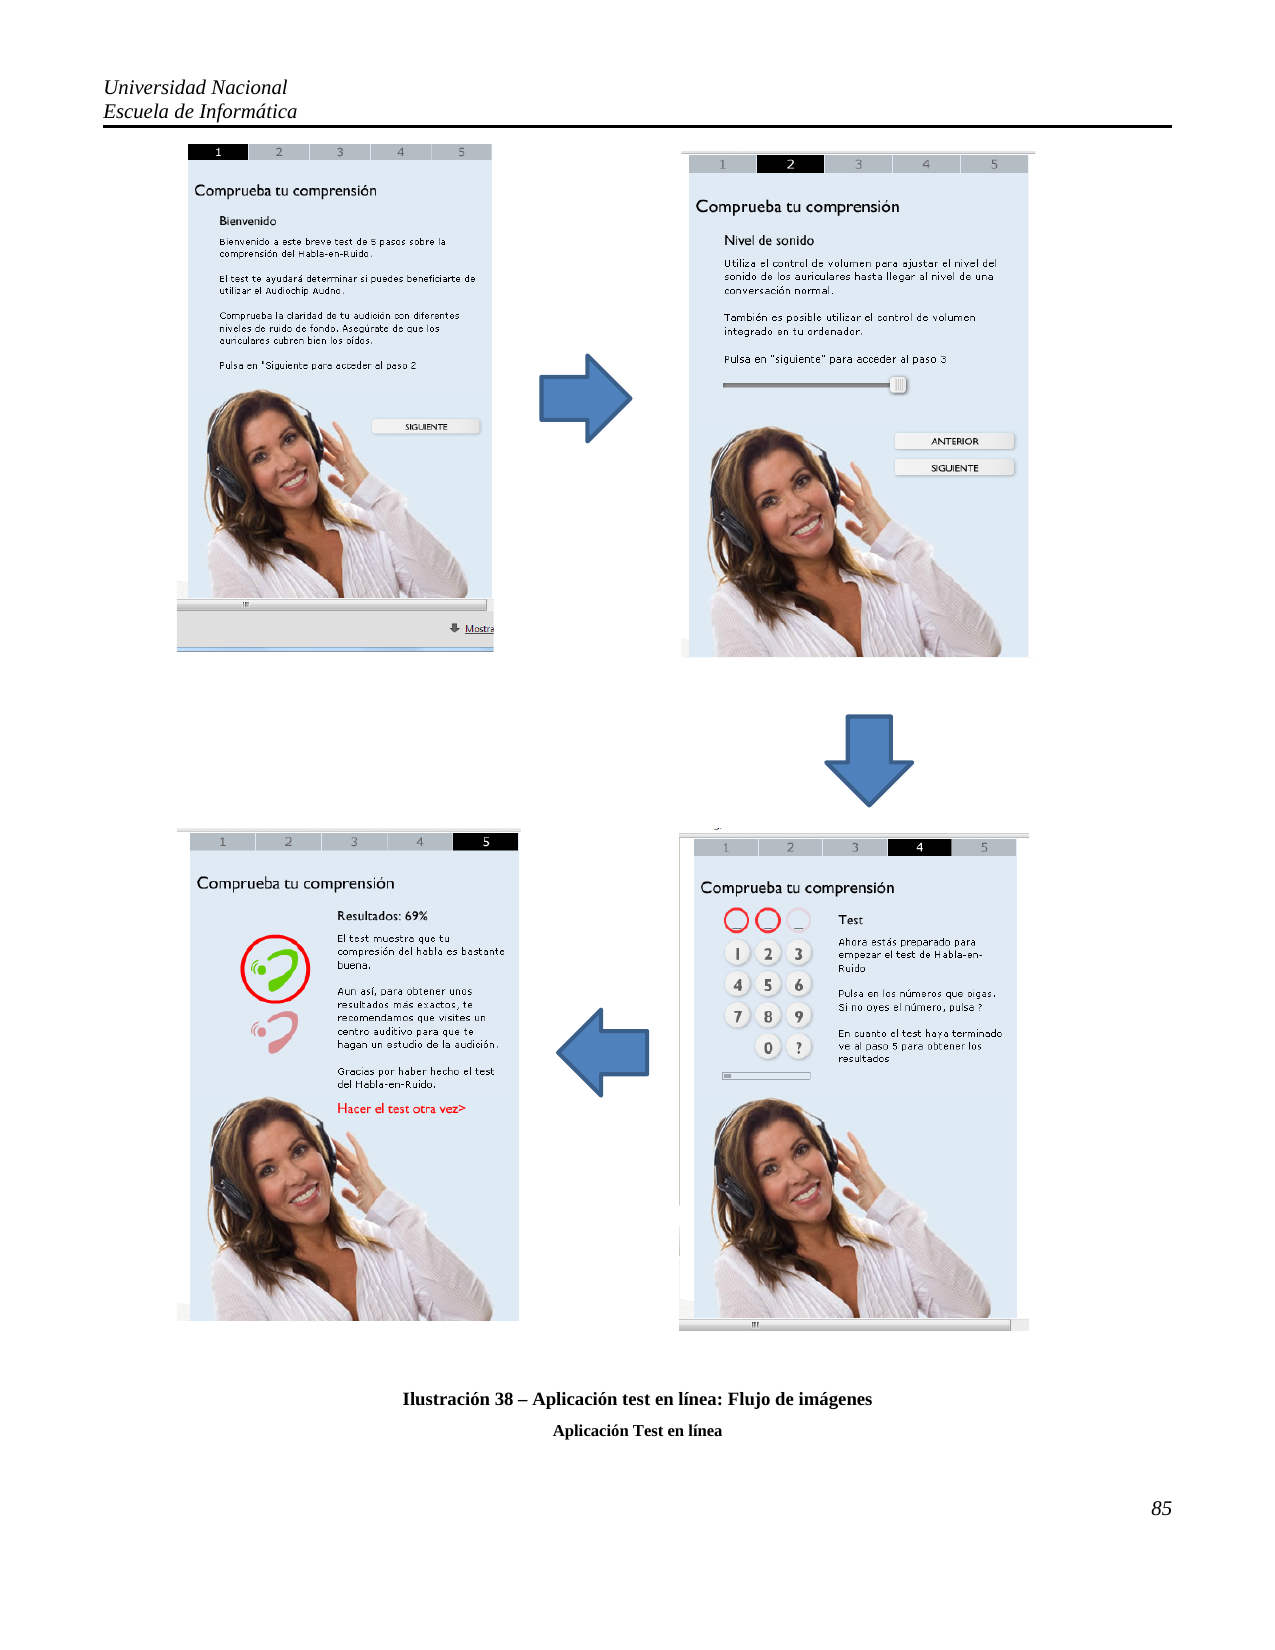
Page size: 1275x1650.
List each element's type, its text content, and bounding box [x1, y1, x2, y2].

picture [681, 151, 1036, 658]
picture [679, 828, 1030, 1331]
text Aplicación Test en línea [103, 1420, 1172, 1439]
picture [176, 828, 521, 1321]
picture [176, 143, 494, 652]
